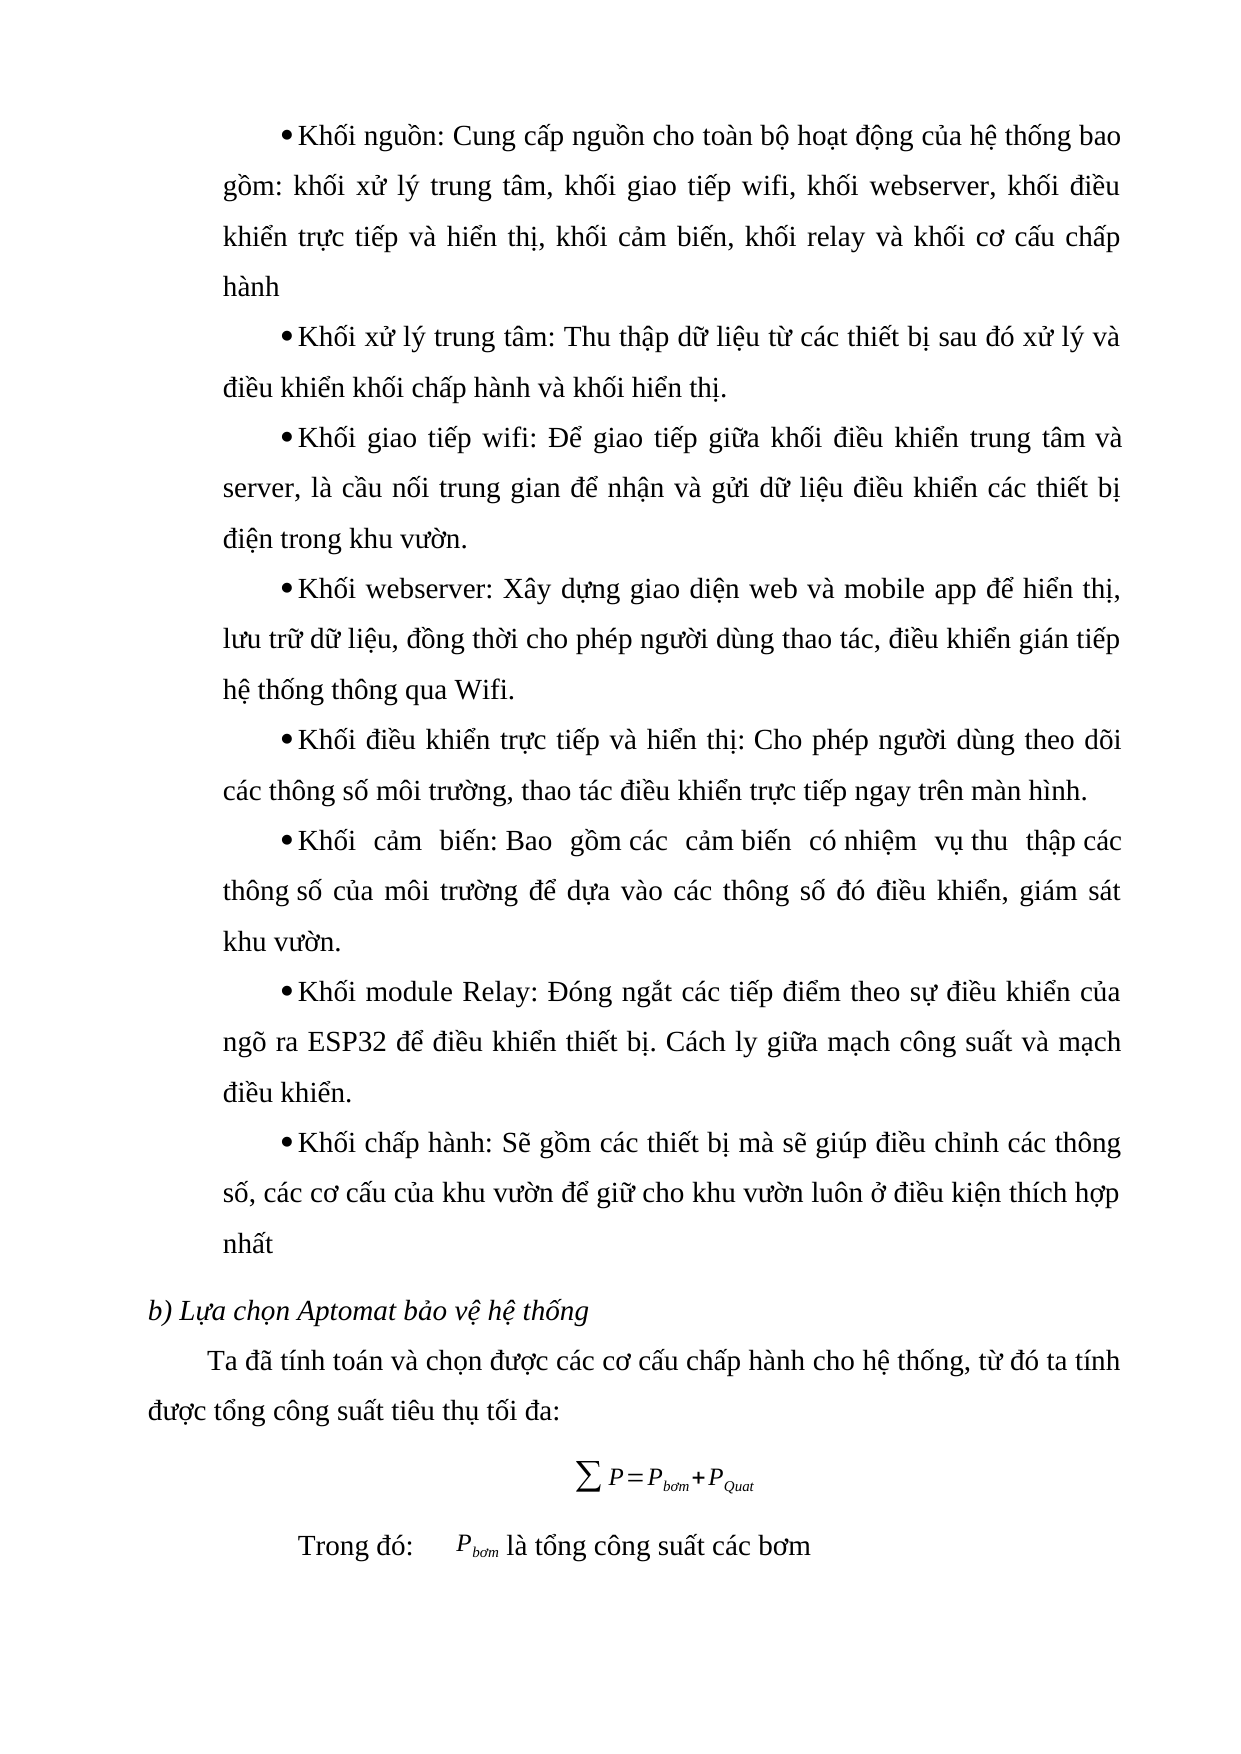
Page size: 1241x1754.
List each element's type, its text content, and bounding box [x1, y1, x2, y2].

list Khối module Relay: Đóng ngắt các tiếp điểm theo sự điều khiển của ngõ ra ESP32 để điều khiển thiết bị. Cách ly giữa mạch công suất và mạch điều khiển. [223, 974, 1122, 1108]
list Khối nguồn: Cung cấp nguồn cho toàn bộ hoạt động của hệ thống bao gồm: khối xử lý trung tâm, khối giao tiếp wifi, khối webserver, khối điều khiển trực tiếp và hiển thị, khối cảm biến, khối relay và khối cơ cấu chấp hành [223, 118, 1122, 303]
list Khối xử lý trung tâm: Thu thập dữ liệu từ các thiết bị sau đó xử lý và điều khiển khối chấp hành và khối hiển thị. [223, 319, 1122, 403]
list Khối cảm biến: Bao gồm các cảm biến có nhiệm vụ thu thập các thông số của môi trường để dựa vào các thông số đó điều khiển, giám sát khu vườn. [223, 823, 1122, 957]
text Ta đã tính toán và chọn được các cơ cấu chấp hành cho hệ thống, từ đó ta tính được tổng công suất tiêu thụ tối đa: [148, 1343, 1122, 1427]
list Khối webserver: Xây dựng giao diện web và mobile app để hiển thị, lưu trữ dữ liệu, đồng thời cho phép người dùng thao tác, điều khiển gián tiếp hệ thống thông qua Wifi. [223, 571, 1122, 706]
text Trong đó: là tổng công suất các bơm [223, 1528, 1122, 1562]
list Khối điều khiển trực tiếp và hiển thị: Cho phép người dùng theo dõi các thông số môi trường, thao tác điều khiển trực tiếp ngay trên màn hình. [223, 722, 1122, 806]
list Khối chấp hành: Sẽ gồm các thiết bị mà sẽ giúp điều chỉnh các thông số, các cơ cấu của khu vườn để giữ cho khu vườn luôn ở điều kiện thích hợp nhất [223, 1125, 1122, 1259]
subtitle b) Lựa chọn Aptomat bảo vệ hệ thống [148, 1293, 1122, 1326]
list Khối giao tiếp wifi: Để giao tiếp giữa khối điều khiển trung tâm và server, là cầu nối trung gian để nhận và gửi dữ liệu điều khiển các thiết bị điện trong khu vườn. [223, 420, 1122, 554]
